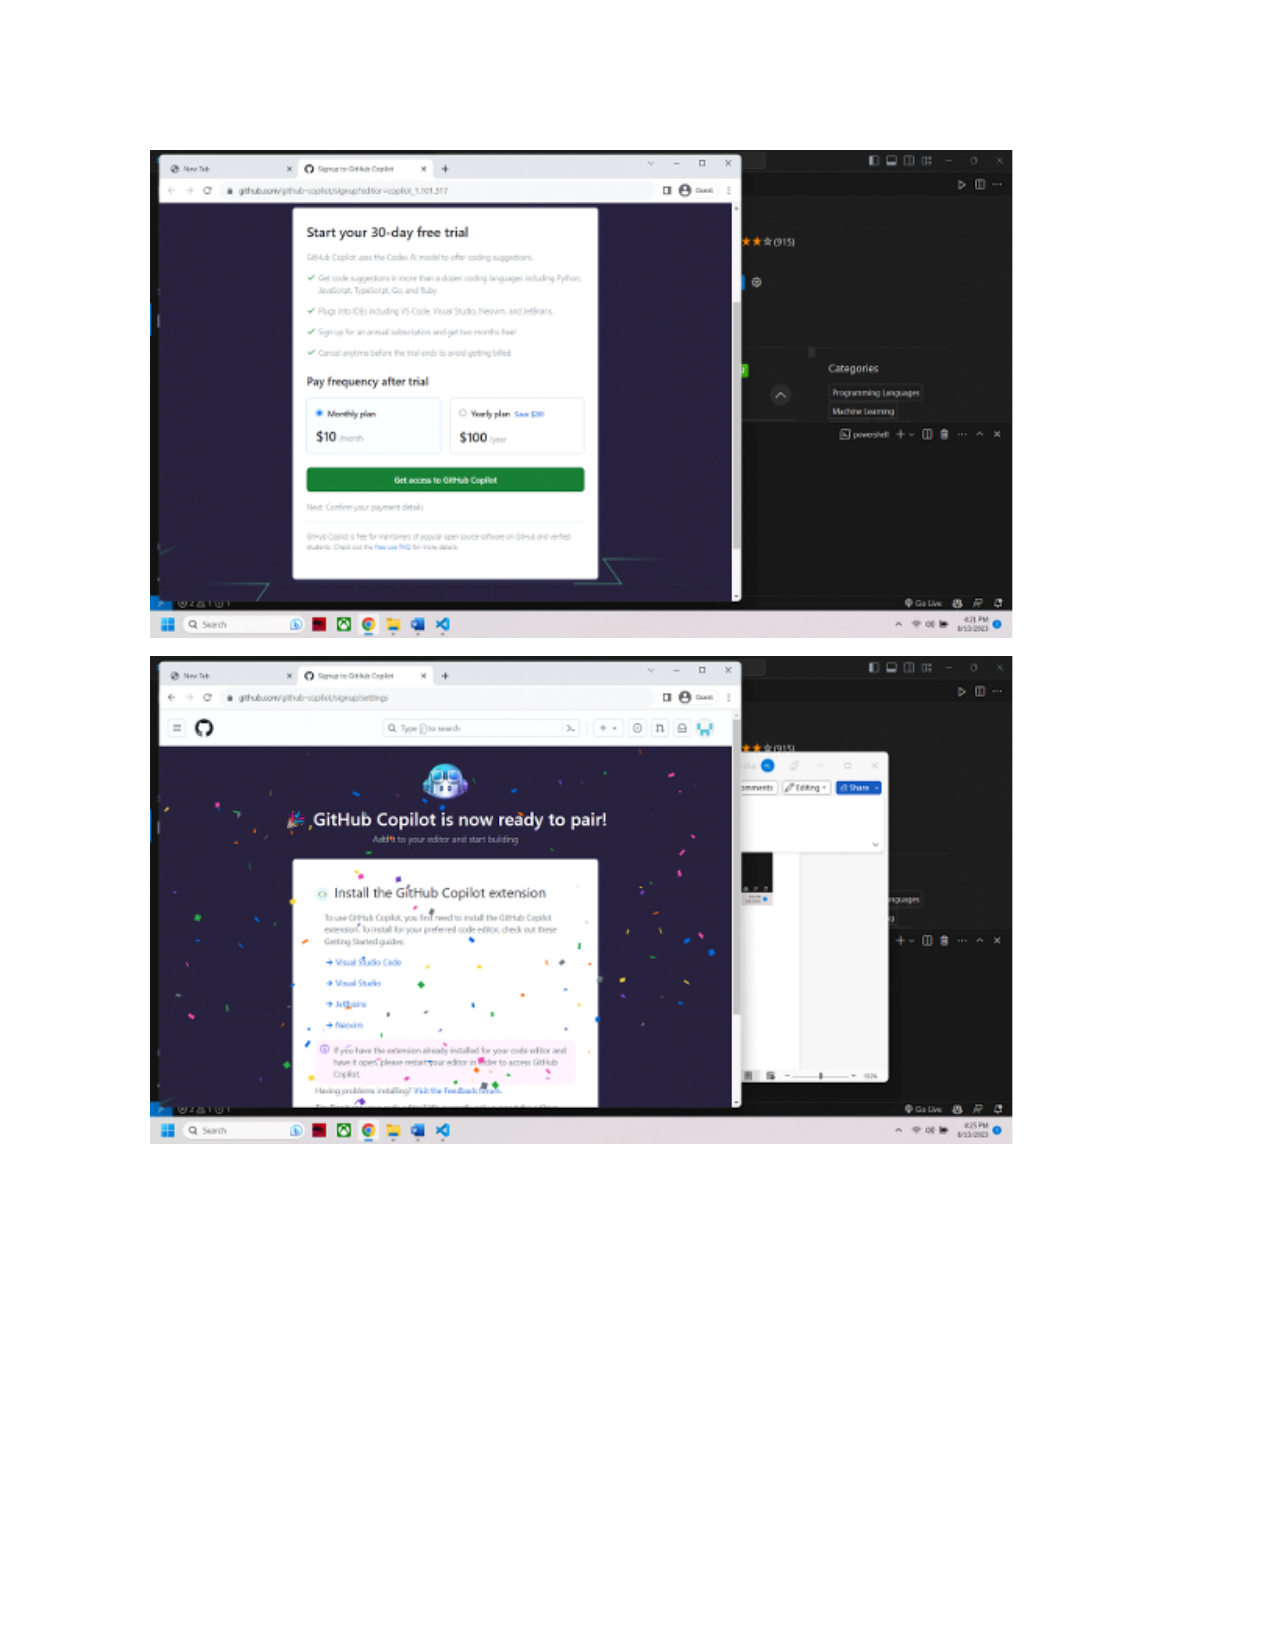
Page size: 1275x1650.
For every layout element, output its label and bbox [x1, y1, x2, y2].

picture [150, 656, 1013, 1144]
picture [150, 150, 1013, 638]
